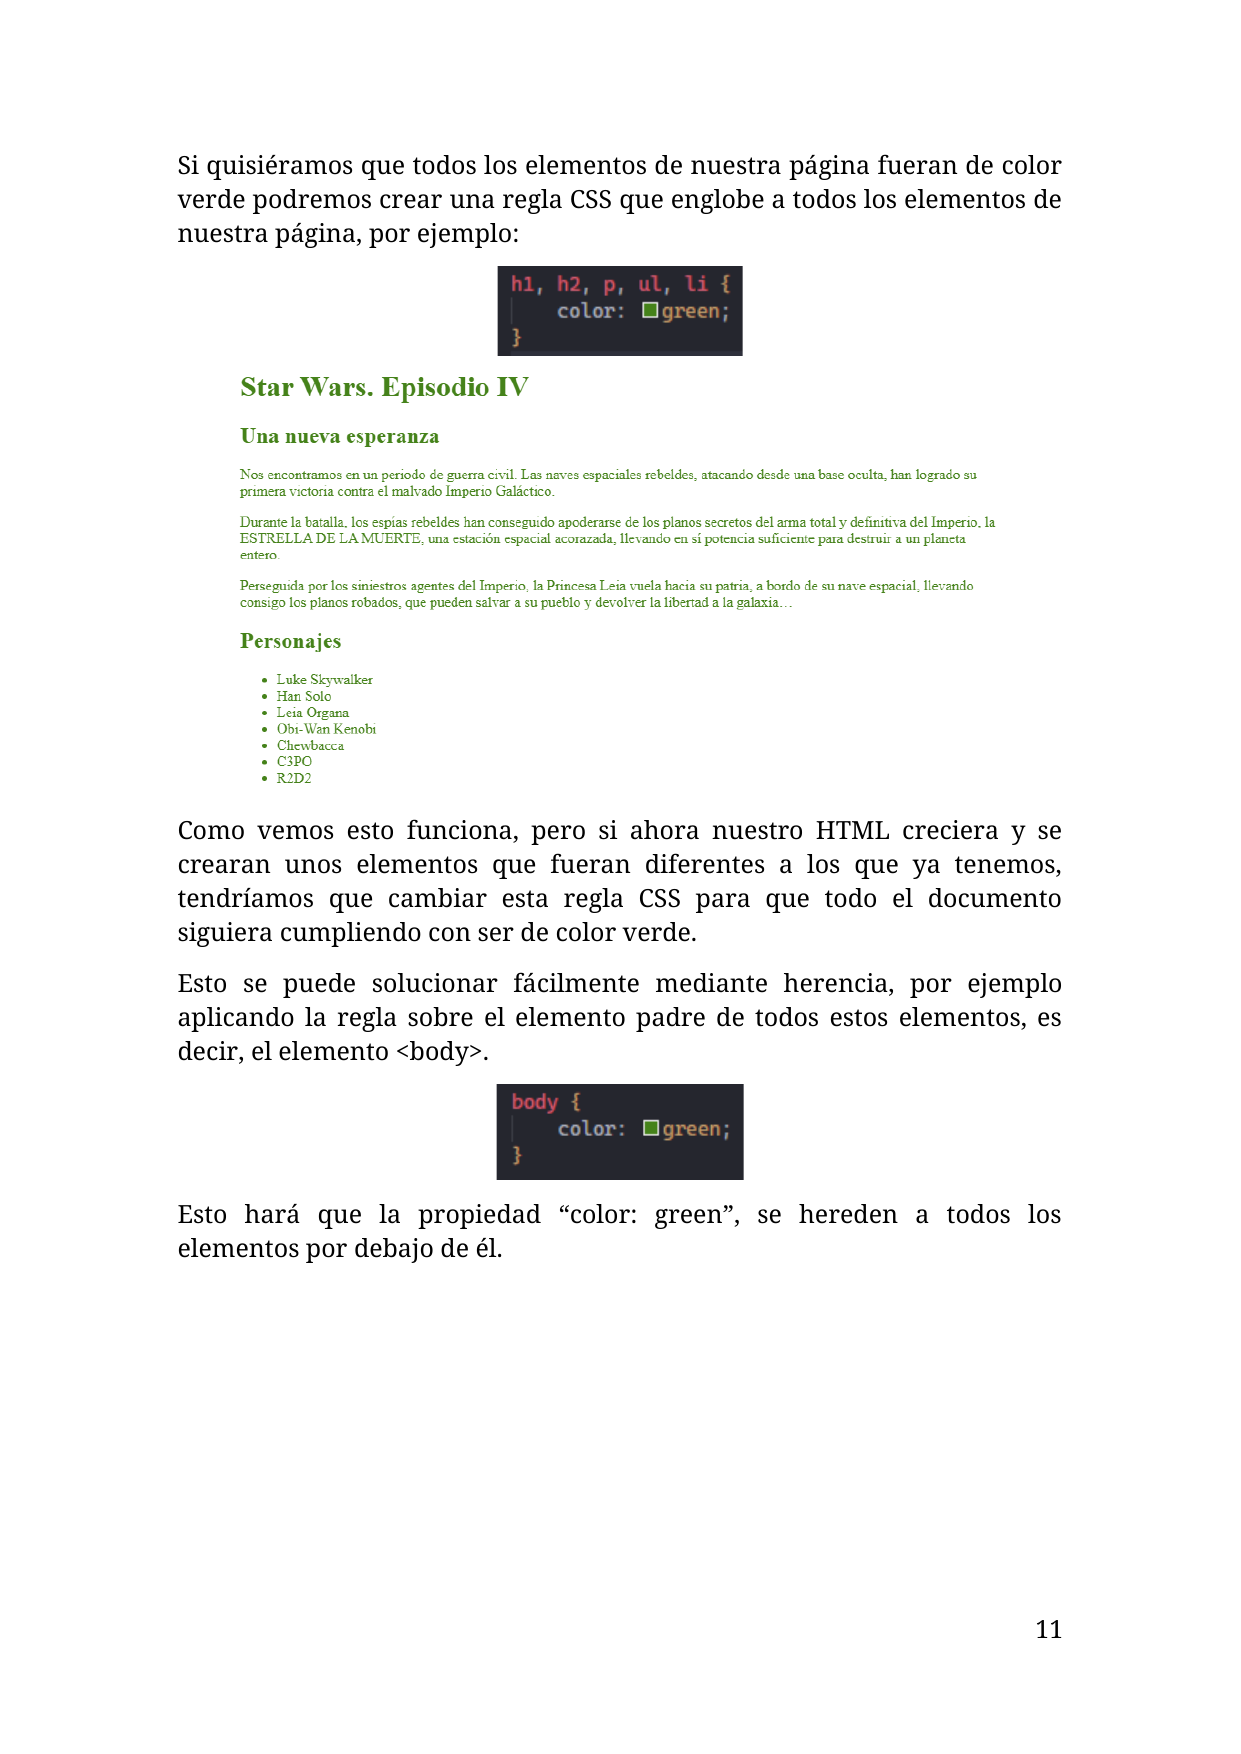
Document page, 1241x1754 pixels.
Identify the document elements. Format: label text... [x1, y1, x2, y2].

text Como vemos esto funciona, pero si ahora nuestro HTML creciera y se crearan unos elementos que fueran diferentes a los que ya tenemos, tendríamos que cambiar esta regla CSS para que todo el documento siguiera cumpliendo con ser de color verde. [177, 813, 1063, 949]
text Si quisiéramos que todos los elementos de nuestra página fueran de color verde podremos crear una regla CSS que englobe a todos los elementos de nuestra página, por ejemplo: [177, 148, 1063, 250]
text Esto se puede solucionar fácilmente mediante herencia, por ejemplo aplicando la regla sobre el elemento padre de todos estos elementos, es decir, el elemento <body>. [177, 966, 1063, 1068]
picture [238, 372, 1002, 796]
text Esto hará que la propiedad “color: green”, se hereden a todos los elementos por debajo de él. [177, 1196, 1063, 1264]
picture [496, 1084, 744, 1180]
picture [497, 266, 743, 356]
